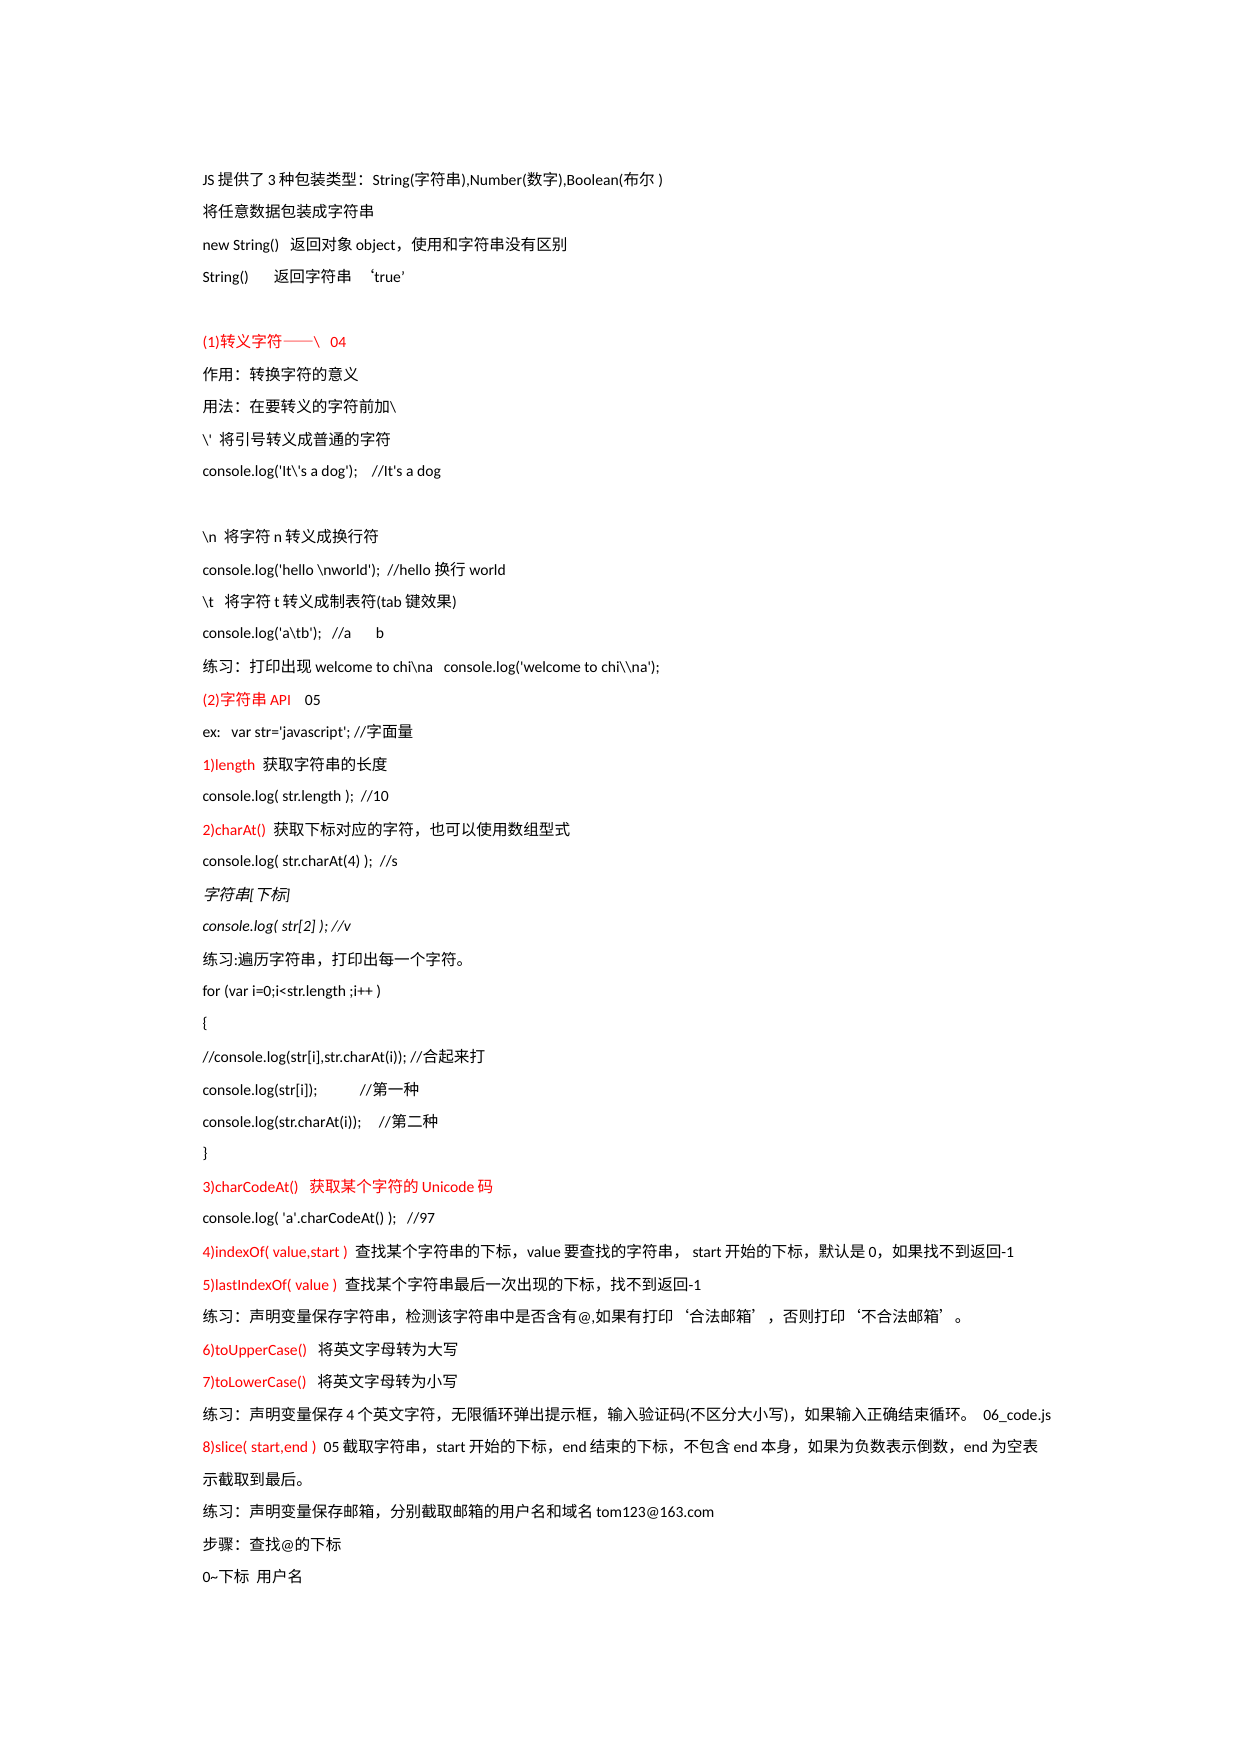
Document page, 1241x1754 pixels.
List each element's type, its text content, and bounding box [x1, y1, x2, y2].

text console.log( str.charAt(4) ); //s [202, 844, 1053, 877]
text //console.log(str[i],str.charAt(i)); //合起来打 [202, 1039, 1053, 1072]
text 练习:遍历字符串，打印出每一个字符。 [202, 942, 1053, 974]
text console.log('a\tb'); //a b [202, 617, 1053, 649]
text 2)charAt() 获取下标对应的字符，也可以使用数组型式 [202, 812, 1053, 844]
text ex: var str='javascript'; //字面量 [202, 714, 1053, 747]
text 练习：声明变量保存邮箱，分别截取邮箱的用户名和域名tom123@163.com [202, 1494, 1053, 1527]
text 3)charCodeAt() 获取某个字符的Unicode码 [202, 1169, 1053, 1202]
text console.log(str.charAt(i)); //第二种 [202, 1104, 1053, 1137]
text console.log('It\'s a dog'); //It's a dog [202, 454, 1053, 487]
text \t 将字符t转义成制表符(tab键效果) [202, 584, 1053, 617]
text 4)indexOf( value,start ) 查找某个字符串的下标，value要查找的字符串， start开始的下标，默认是0，如果找不到返回-1 [202, 1234, 1053, 1267]
text 练习：声明变量保存4个英文字符，无限循环弹出提示框，输入验证码(不区分大小写)，如果输入正确结束循环。 06_code.js [202, 1397, 1053, 1429]
text for (var i=0;i<str.length ;i++ ) [202, 974, 1053, 1007]
text { [202, 1007, 1053, 1039]
text console.log(str[i]); //第一种 [202, 1072, 1053, 1104]
text 7)toLowerCase() 将英文字母转为小写 [202, 1364, 1053, 1397]
text (2)字符串API 05 [202, 682, 1053, 714]
text (1)转义字符——\ 04 [202, 324, 1053, 357]
text 8)slice( start,end ) 05截取字符串，start开始的下标，end结束的下标，不包含end本身，如果为负数表示倒数，end为空表示截取到最后。 [202, 1429, 1053, 1494]
text \n 将字符n转义成换行符 [202, 519, 1053, 552]
text console.log( str[2] ); //v [202, 909, 1053, 942]
text 步骤：查找@的下标 [202, 1527, 1053, 1559]
text JS提供了3种包装类型：String(字符串),Number(数字),Boolean(布尔 ) [202, 162, 1053, 194]
text 字符串[下标] [202, 877, 1053, 909]
text console.log( 'a'.charCodeAt() ); //97 [202, 1202, 1053, 1234]
text console.log( str.length ); //10 [202, 779, 1053, 812]
text String() 返回字符串 ‘true’ [202, 259, 1053, 292]
text 作用：转换字符的意义 [202, 357, 1053, 389]
text } [202, 1137, 1053, 1169]
text new String() 返回对象object，使用和字符串没有区别 [202, 227, 1053, 259]
text console.log('hello \nworld'); //hello 换行 world [202, 552, 1053, 584]
text \' 将引号转义成普通的字符 [202, 422, 1053, 454]
text 6)toUpperCase() 将英文字母转为大写 [202, 1332, 1053, 1364]
text 将任意数据包装成字符串 [202, 194, 1053, 227]
text 用法：在要转义的字符前加\ [202, 389, 1053, 422]
text 0~下标 用户名 [202, 1559, 1053, 1592]
text 5)lastIndexOf( value ) 查找某个字符串最后一次出现的下标，找不到返回-1 [202, 1267, 1053, 1299]
text 练习：声明变量保存字符串，检测该字符串中是否含有@,如果有打印‘合法邮箱’，否则打印‘不合法邮箱’。 [202, 1299, 1053, 1332]
text 1)length 获取字符串的长度 [202, 747, 1053, 779]
text 练习：打印出现 welcome to chi\na console.log('welcome to chi\\na'); [202, 649, 1053, 682]
